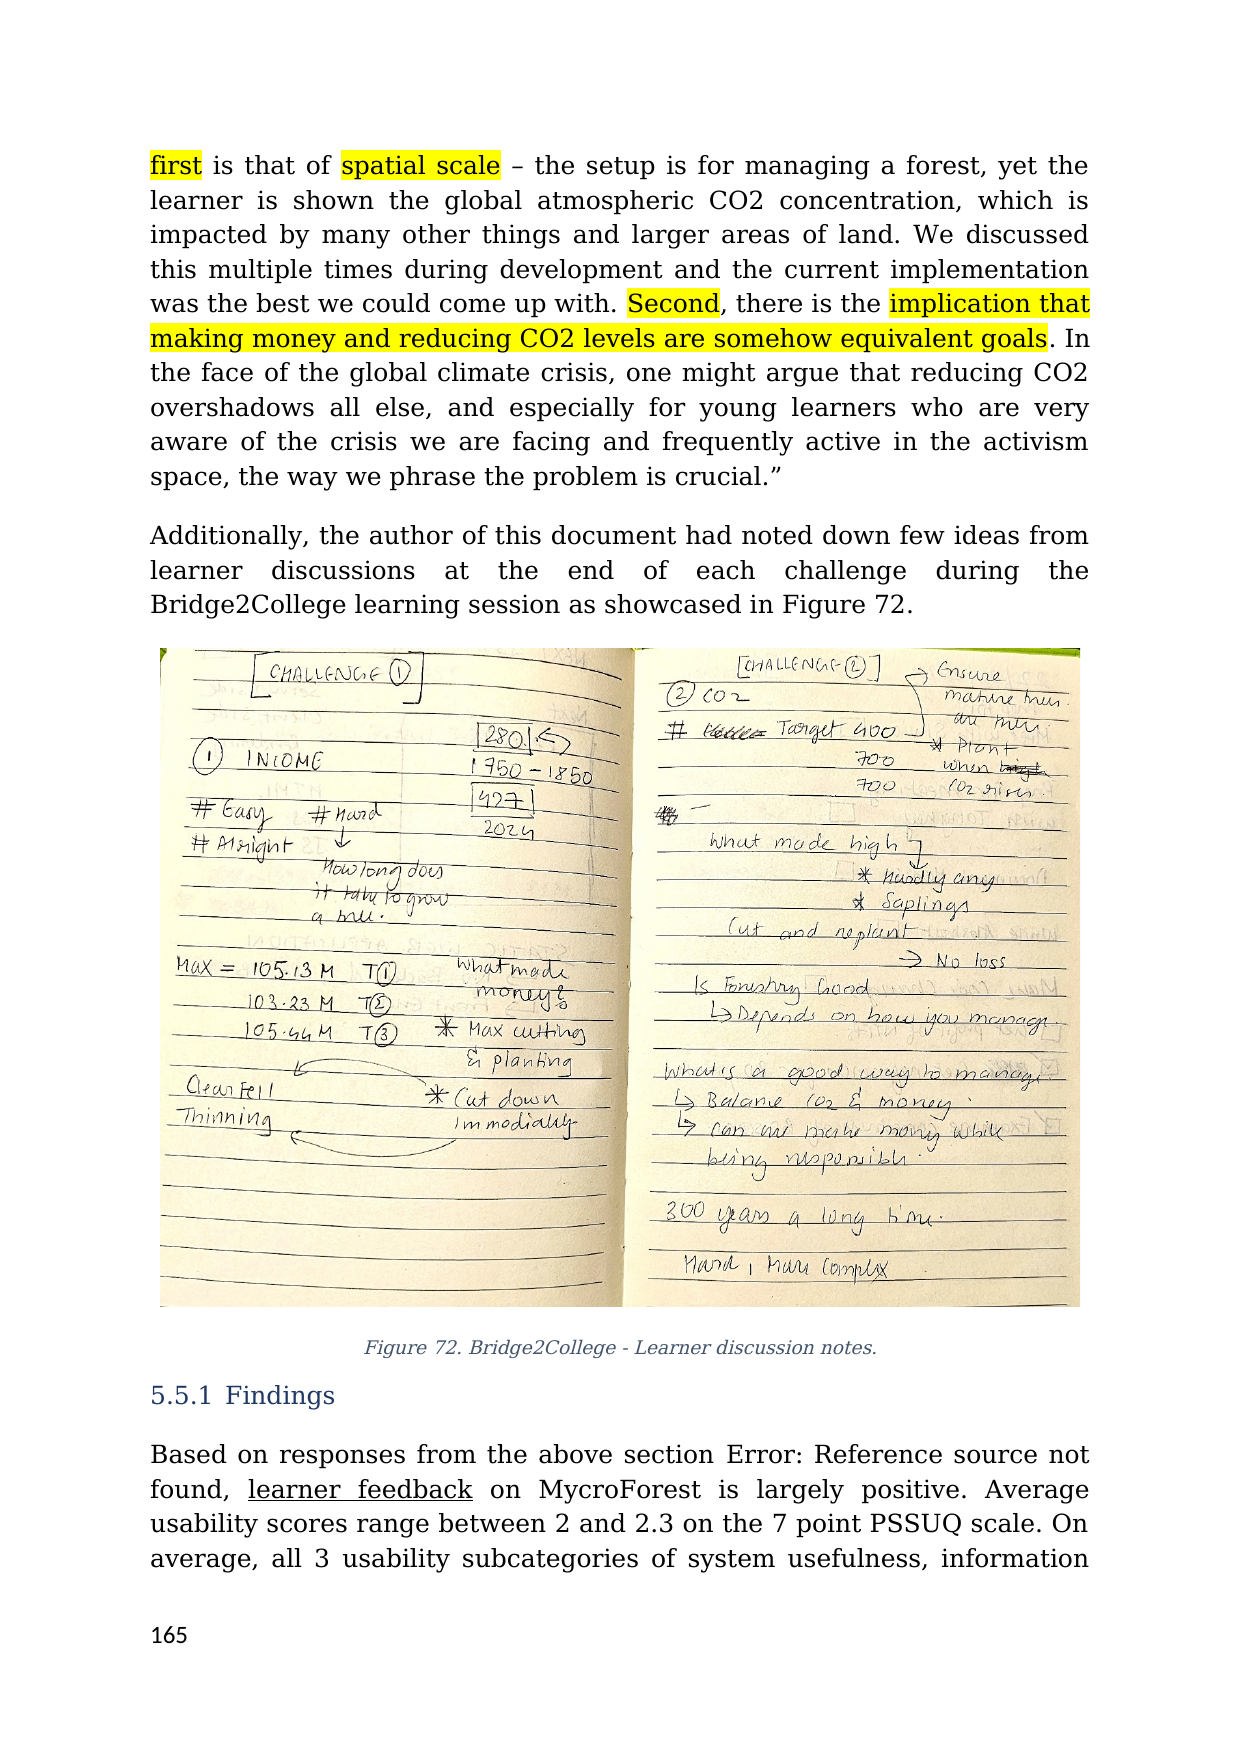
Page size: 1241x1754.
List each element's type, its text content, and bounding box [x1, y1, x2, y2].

text Additionally, the author of this document had noted down few ideas from learner discussions at the end of each challenge during the Bridge2College learning session as showcased in Figure 72. [150, 520, 1090, 619]
subtitle Findings [150, 1379, 1090, 1409]
text Figure 72. Bridge2College - Learner discussion notes. [150, 1336, 1090, 1358]
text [150, 150, 1090, 490]
picture [160, 648, 1081, 1307]
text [150, 1439, 1090, 1572]
